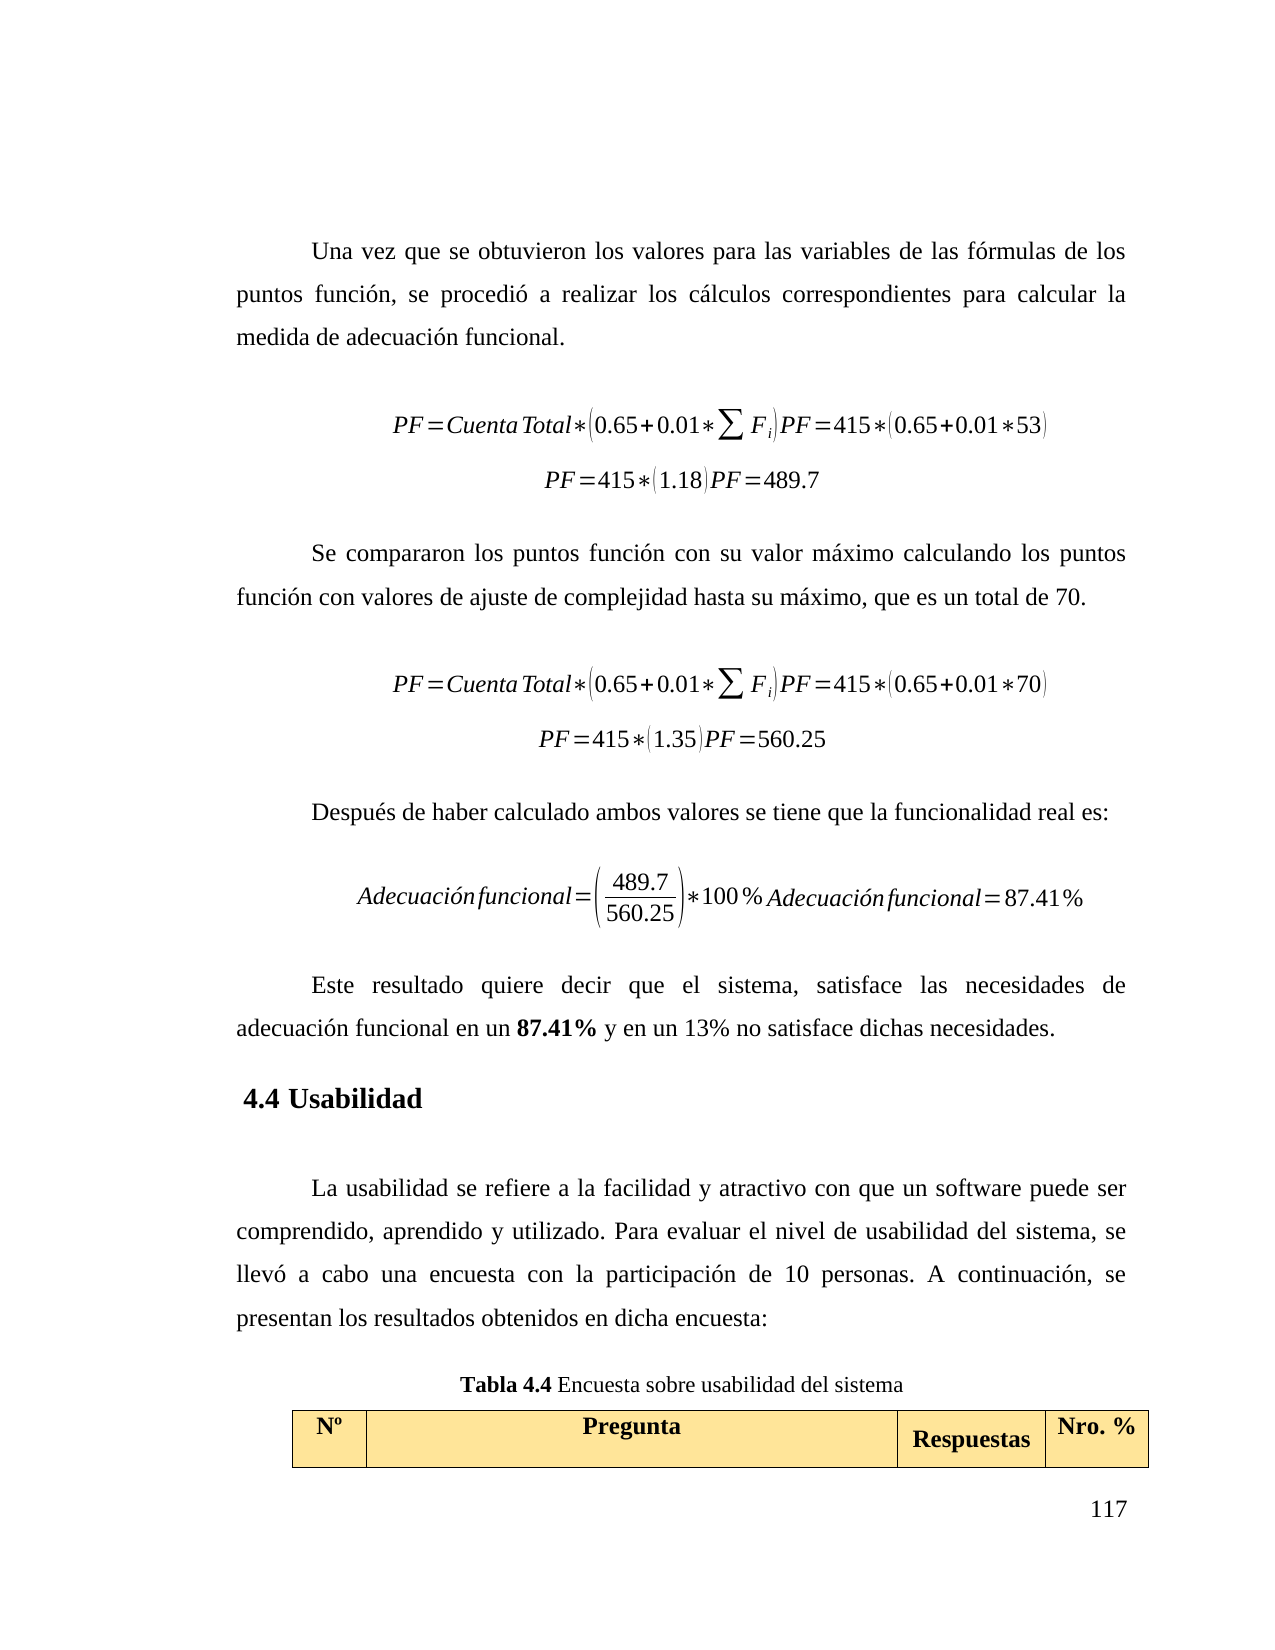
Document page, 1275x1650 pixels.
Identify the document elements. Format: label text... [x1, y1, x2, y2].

text Después de haber calculado ambos valores se tiene que la funcionalidad real es: [236, 797, 1127, 826]
table_header Nro. % de Si [1046, 1411, 1148, 1467]
subtitle Usabilidad [243, 1081, 1127, 1115]
text Una vez que se obtuvieron los valores para las variables de las fórmulas de los puntos función, se procedió a realizar los cálculos correspondientes para calcular la medida de adecuación funcional. [236, 236, 1127, 351]
text La usabilidad se refiere a la facilidad y atractivo con que un software puede ser comprendido, aprendido y utilizado. Para evaluar el nivel de usabilidad del sistema, se llevó a cabo una encuesta con la participación de 10 personas. A continuación, se presentan los resultados obtenidos en dicha encuesta: [236, 1173, 1127, 1331]
text Se compararon los puntos función con su valor máximo calculando los puntos función con valores de ajuste de complejidad hasta su máximo, que es un total de 70. [236, 538, 1127, 610]
table_header Respuestas [898, 1411, 1045, 1467]
text Este resultado quiere decir que el sistema, satisface las necesidades de adecuación funcional en un 87.41% y en un 13% no satisface dichas necesidades. [236, 970, 1127, 1042]
table_header Nº [293, 1411, 366, 1467]
text Tabla 4.4 Encuesta sobre usabilidad del sistema [236, 1371, 1127, 1397]
table_header Pregunta [367, 1411, 897, 1467]
